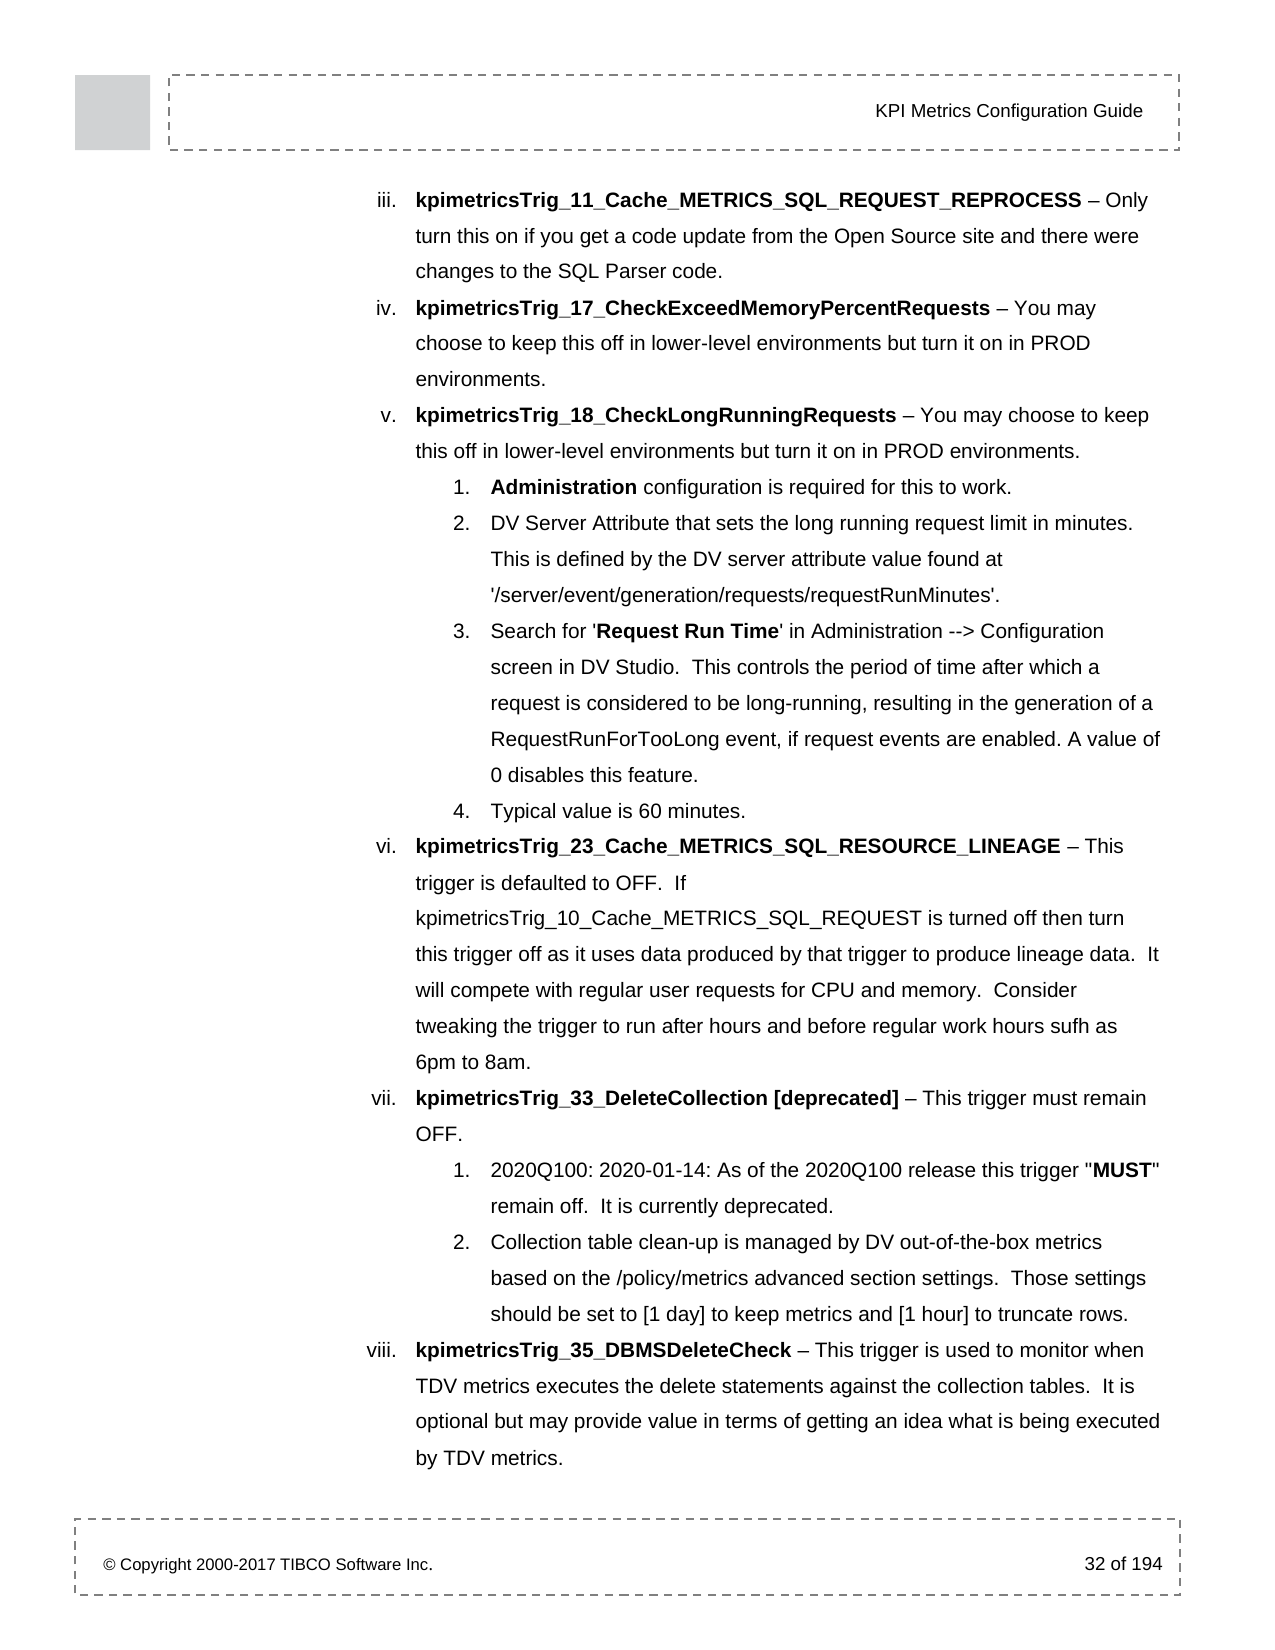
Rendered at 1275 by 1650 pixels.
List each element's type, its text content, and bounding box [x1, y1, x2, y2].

list 2020Q100: 2020-01-14: As of the 2020Q100 release this trigger "MUST" remain off. It is currently deprecated. [453, 1158, 1162, 1218]
list Administration configuration is required for this to work. [453, 475, 1162, 499]
list Search for 'Request Run Time' in Administration --> Configuration screen in DV Studio. This controls the period of time after which a request is considered to be long-running, resulting in the generation of a RequestRunForTooLong event, if request events are enabled. A value of 0 disables this feature. [453, 619, 1162, 786]
list kpimetricsTrig_33_DeleteCollection [deprecated] – This trigger must remain OFF. [397, 1086, 1162, 1146]
list kpimetricsTrig_17_CheckExceedMemoryPercentRequests – You may choose to keep this off in lower-level environments but turn it on in PROD environments. [397, 295, 1162, 391]
list kpimetricsTrig_18_CheckLongRunningRequests – You may choose to keep this off in lower-level environments but turn it on in PROD environments. [397, 403, 1162, 463]
list kpimetricsTrig_35_DBMSDeleteCheck – This trigger is used to monitor when TDV metrics executes the delete statements against the collection tables. It is optional but may provide value in terms of getting an idea what is being executed by TDV metrics. [397, 1337, 1162, 1469]
list kpimetricsTrig_23_Cache_METRICS_SQL_RESOURCE_LINEAGE – This trigger is defaulted to OFF. If kpimetricsTrig_10_Cache_METRICS_SQL_REQUEST is turned off then turn this trigger off as it uses data produced by that trigger to produce lineage data. It will compete with regular user requests for CPU and memory. Consider tweaking the trigger to run after hours and before regular work hours sufh as 6pm to 8am. [397, 834, 1162, 1074]
list Typical value is 60 minutes. [453, 798, 1162, 822]
list Collection table clean-up is managed by DV out-of-the-box metrics based on the /policy/metrics advanced section settings. Those settings should be set to [1 day] to keep metrics and [1 hour] to truncate rows. [453, 1230, 1162, 1326]
list DV Server Attribute that sets the long running request limit in minutes. This is defined by the DV server attribute value found at '/server/event/generation/requests/requestRunMinutes'. [453, 511, 1162, 607]
list kpimetricsTrig_11_Cache_METRICS_SQL_REQUEST_REPROCESS – Only turn this on if you get a code update from the Open Source site and there were changes to the SQL Parser code. [397, 187, 1162, 283]
